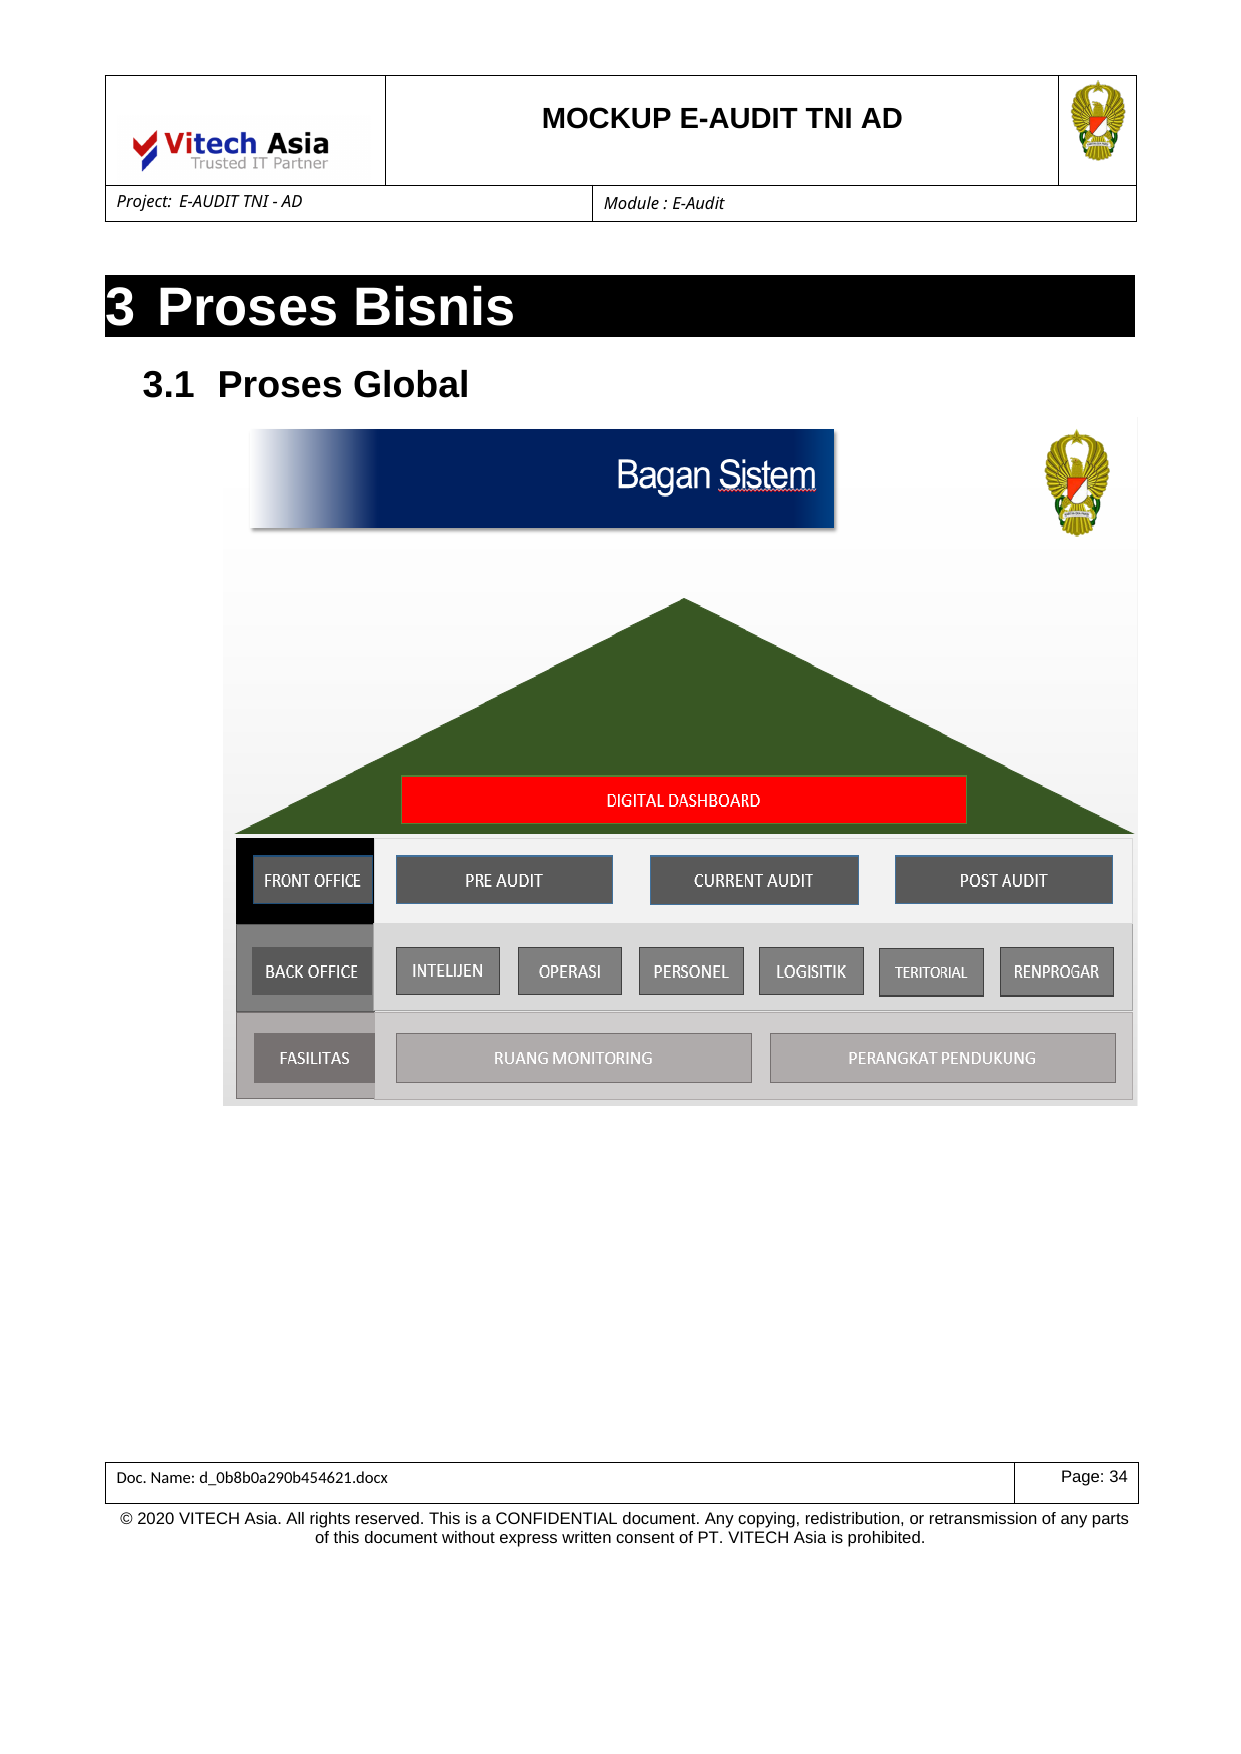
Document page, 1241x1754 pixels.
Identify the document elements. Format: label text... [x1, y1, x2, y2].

list Proses Bisnis [105, 275, 1135, 337]
list Proses Global [142, 362, 1135, 405]
picture [223, 417, 1138, 1106]
picture [1063, 77, 1132, 164]
picture [116, 115, 372, 185]
